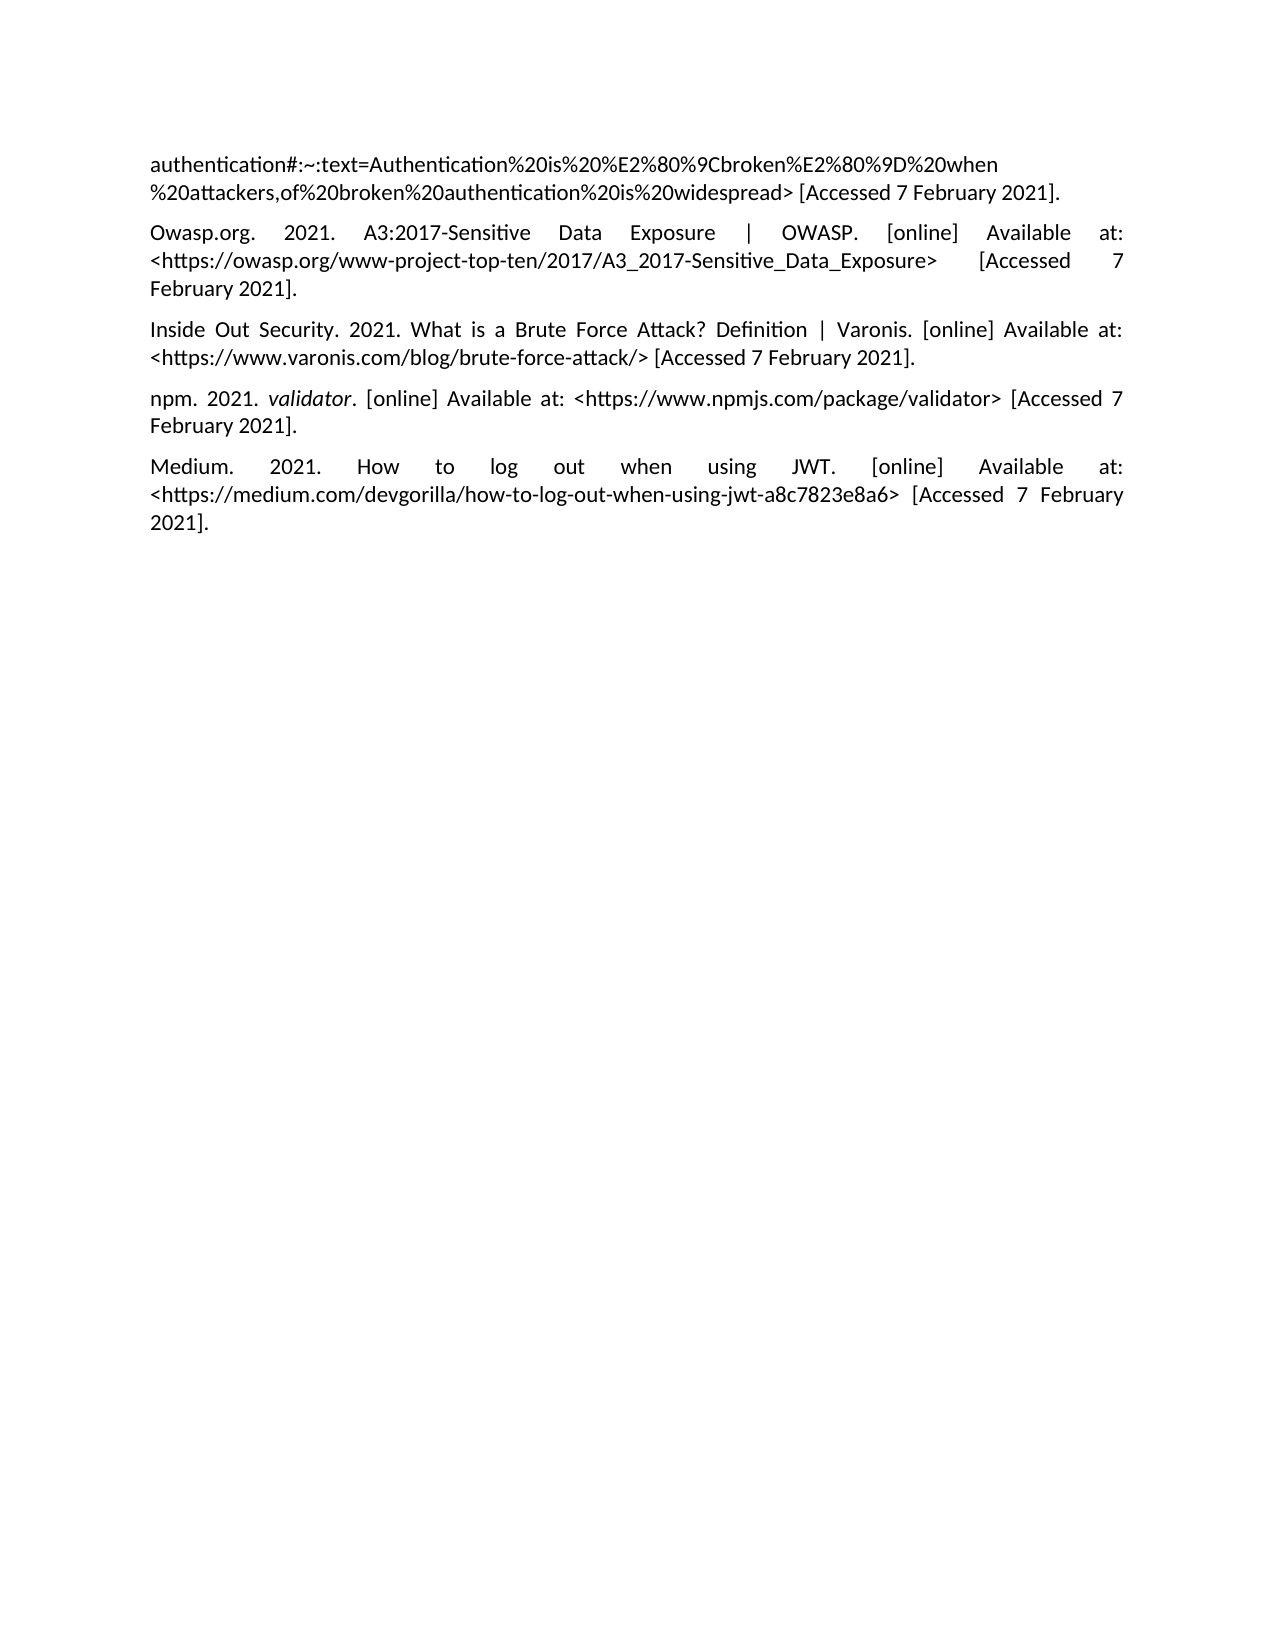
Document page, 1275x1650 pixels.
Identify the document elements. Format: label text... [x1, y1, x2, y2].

text Inside Out Security. 2021. What is a Brute Force Attack? Definition | Varonis. [online] Available at: <https://www.varonis.com/blog/brute-force-attack/> [Accessed 7 February 2021]. [150, 315, 1125, 371]
text Medium. 2021. How to log out when using JWT. [online] Available at: <https://medium.com/devgorilla/how-to-log-out-when-using-jwt-a8c7823e8a6> [Accessed 7 February 2021]. [150, 452, 1125, 536]
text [150, 150, 1125, 206]
text Owasp.org. 2021. A3:2017-Sensitive Data Exposure | OWASP. [online] Available at: <https://owasp.org/www-project-top-ten/2017/A3_2017-Sensitive_Data_Exposure> [Accessed 7 February 2021]. [150, 218, 1125, 303]
text npm. 2021. validator. [online] Available at: <https://www.npmjs.com/package/validator> [Accessed 7 February 2021]. [150, 384, 1125, 440]
